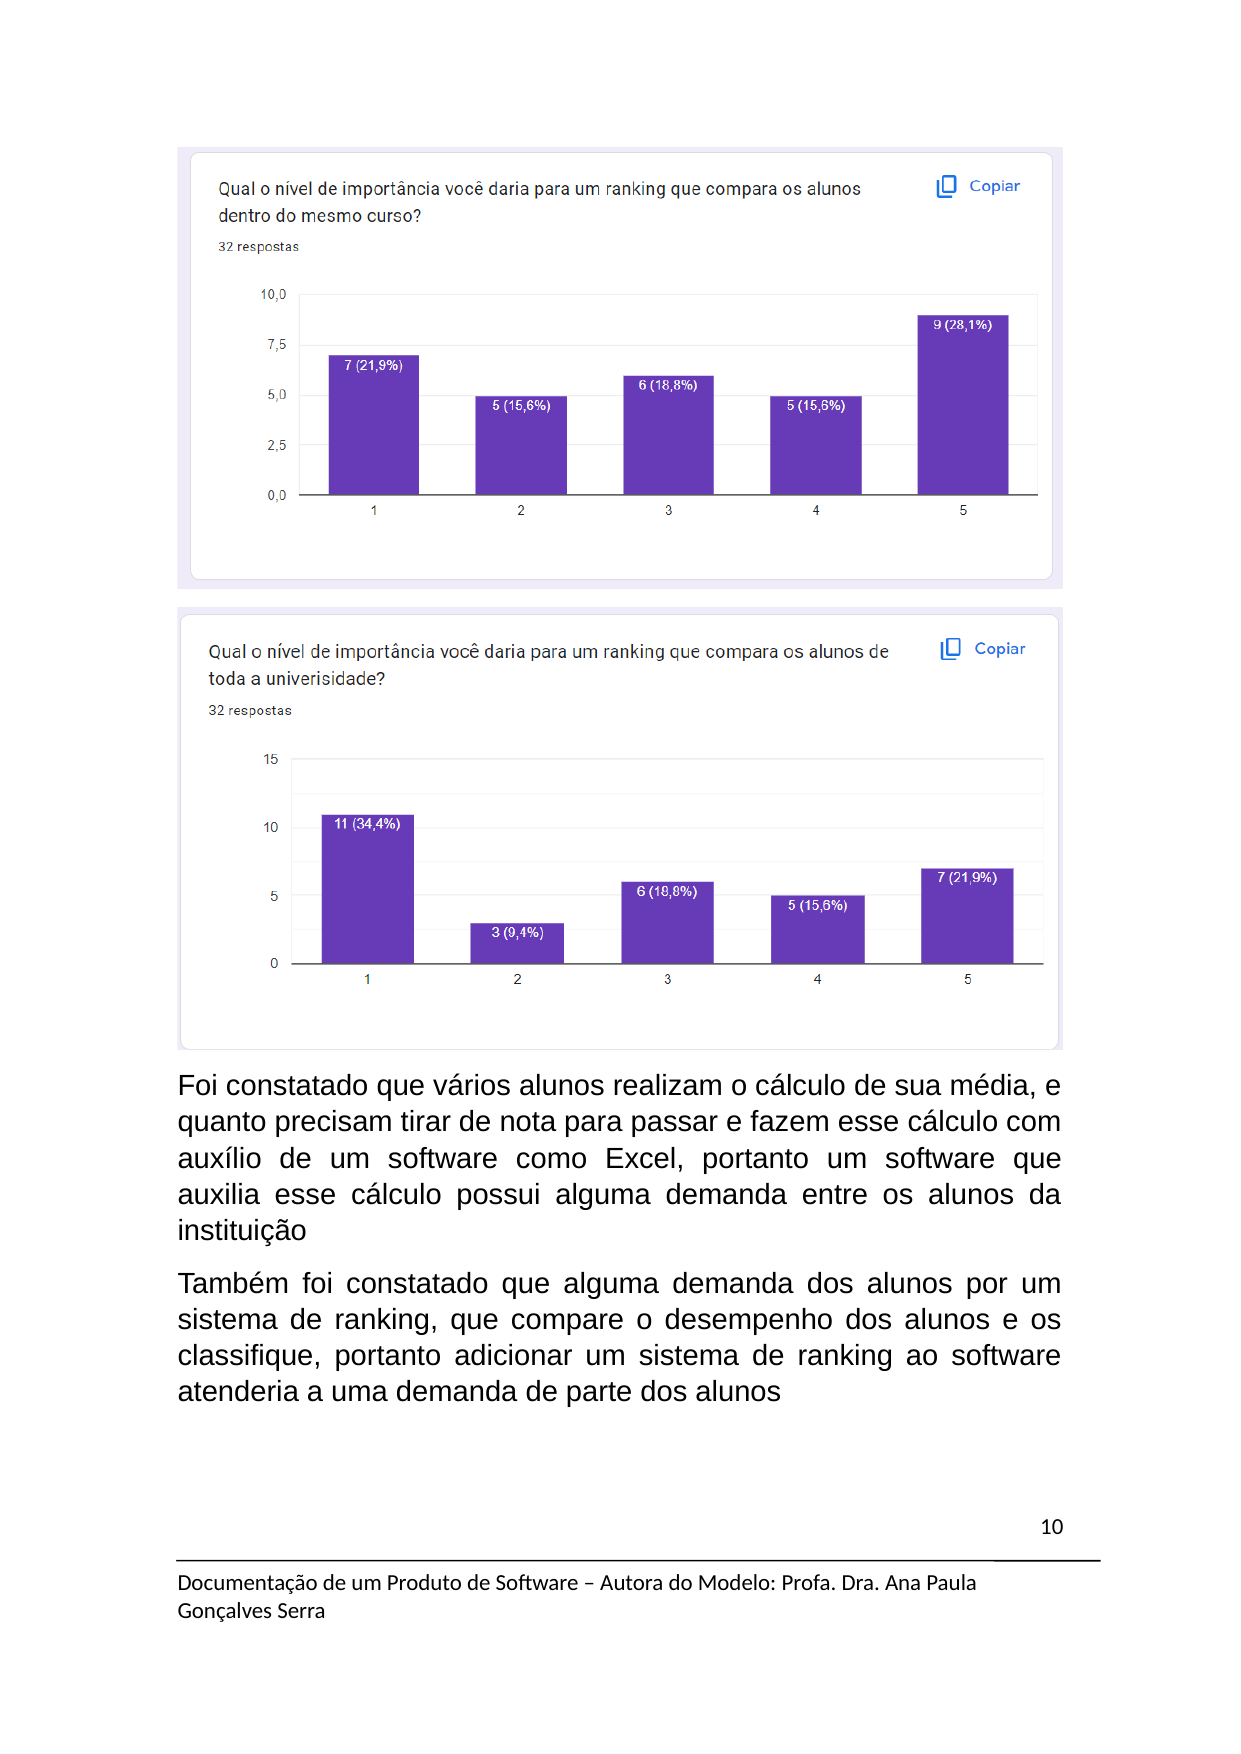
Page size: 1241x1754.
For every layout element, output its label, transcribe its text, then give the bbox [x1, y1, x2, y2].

text Também foi constatado que alguma demanda dos alunos por um sistema de ranking, que compare o desempenho dos alunos e os classifique, portanto adicionar um sistema de ranking ao software atenderia a uma demanda de parte dos alunos [177, 1266, 1063, 1408]
picture [177, 607, 1063, 1050]
picture [177, 147, 1063, 589]
text Foi constatado que vários alunos realizam o cálculo de sua média, e quanto precisam tirar de nota para passar e fazem esse cálculo com auxílio de um software como Excel, portanto um software que auxilia esse cálculo possui alguma demanda entre os alunos da instituição [177, 1068, 1063, 1246]
